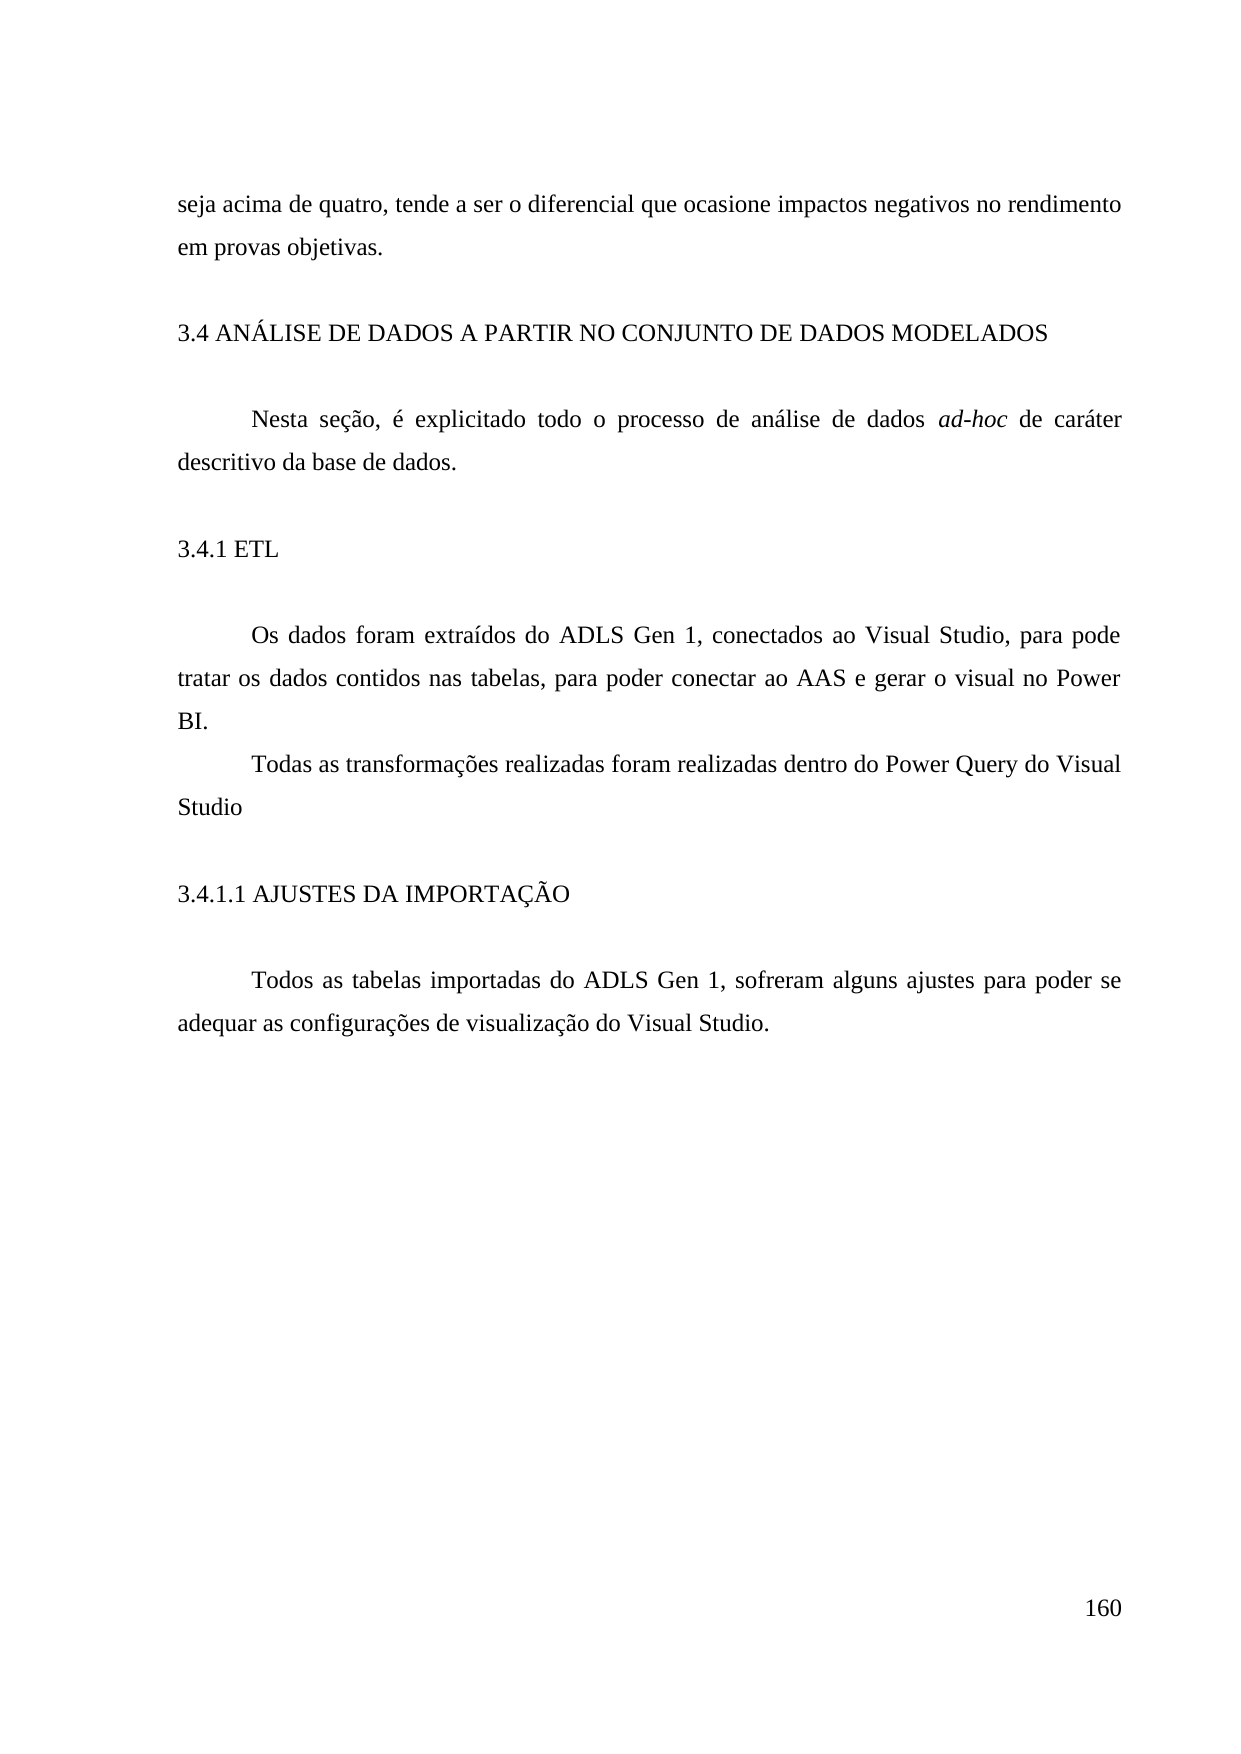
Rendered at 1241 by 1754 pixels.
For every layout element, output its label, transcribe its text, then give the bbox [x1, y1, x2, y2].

text Nesta seção, é explicitado todo o processo de análise de dados ad-hoc de caráter descritivo da base de dados. [177, 404, 1122, 476]
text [177, 189, 1122, 261]
subtitle 3.4 ANÁLISE DE DADOS A PARTIR NO CONJUNTO DE DADOS MODELADOS [177, 318, 1122, 347]
subtitle 3.4.1 ETL [177, 534, 1122, 562]
text Os dados foram extraídos do ADLS Gen 1, conectados ao Visual Studio, para pode tratar os dados contidos nas tabelas, para poder conectar ao AAS e gerar o visual no Power BI. [177, 620, 1122, 735]
text Todos as tabelas importadas do ADLS Gen 1, sofreram alguns ajustes para poder se adequar as configurações de visualização do Visual Studio. [177, 965, 1122, 1037]
subtitle 3.4.1.1 AJUSTES DA IMPORTAÇÃO [177, 879, 1122, 907]
text Todas as transformações realizadas foram realizadas dentro do Power Query do Visual Studio [177, 749, 1122, 821]
